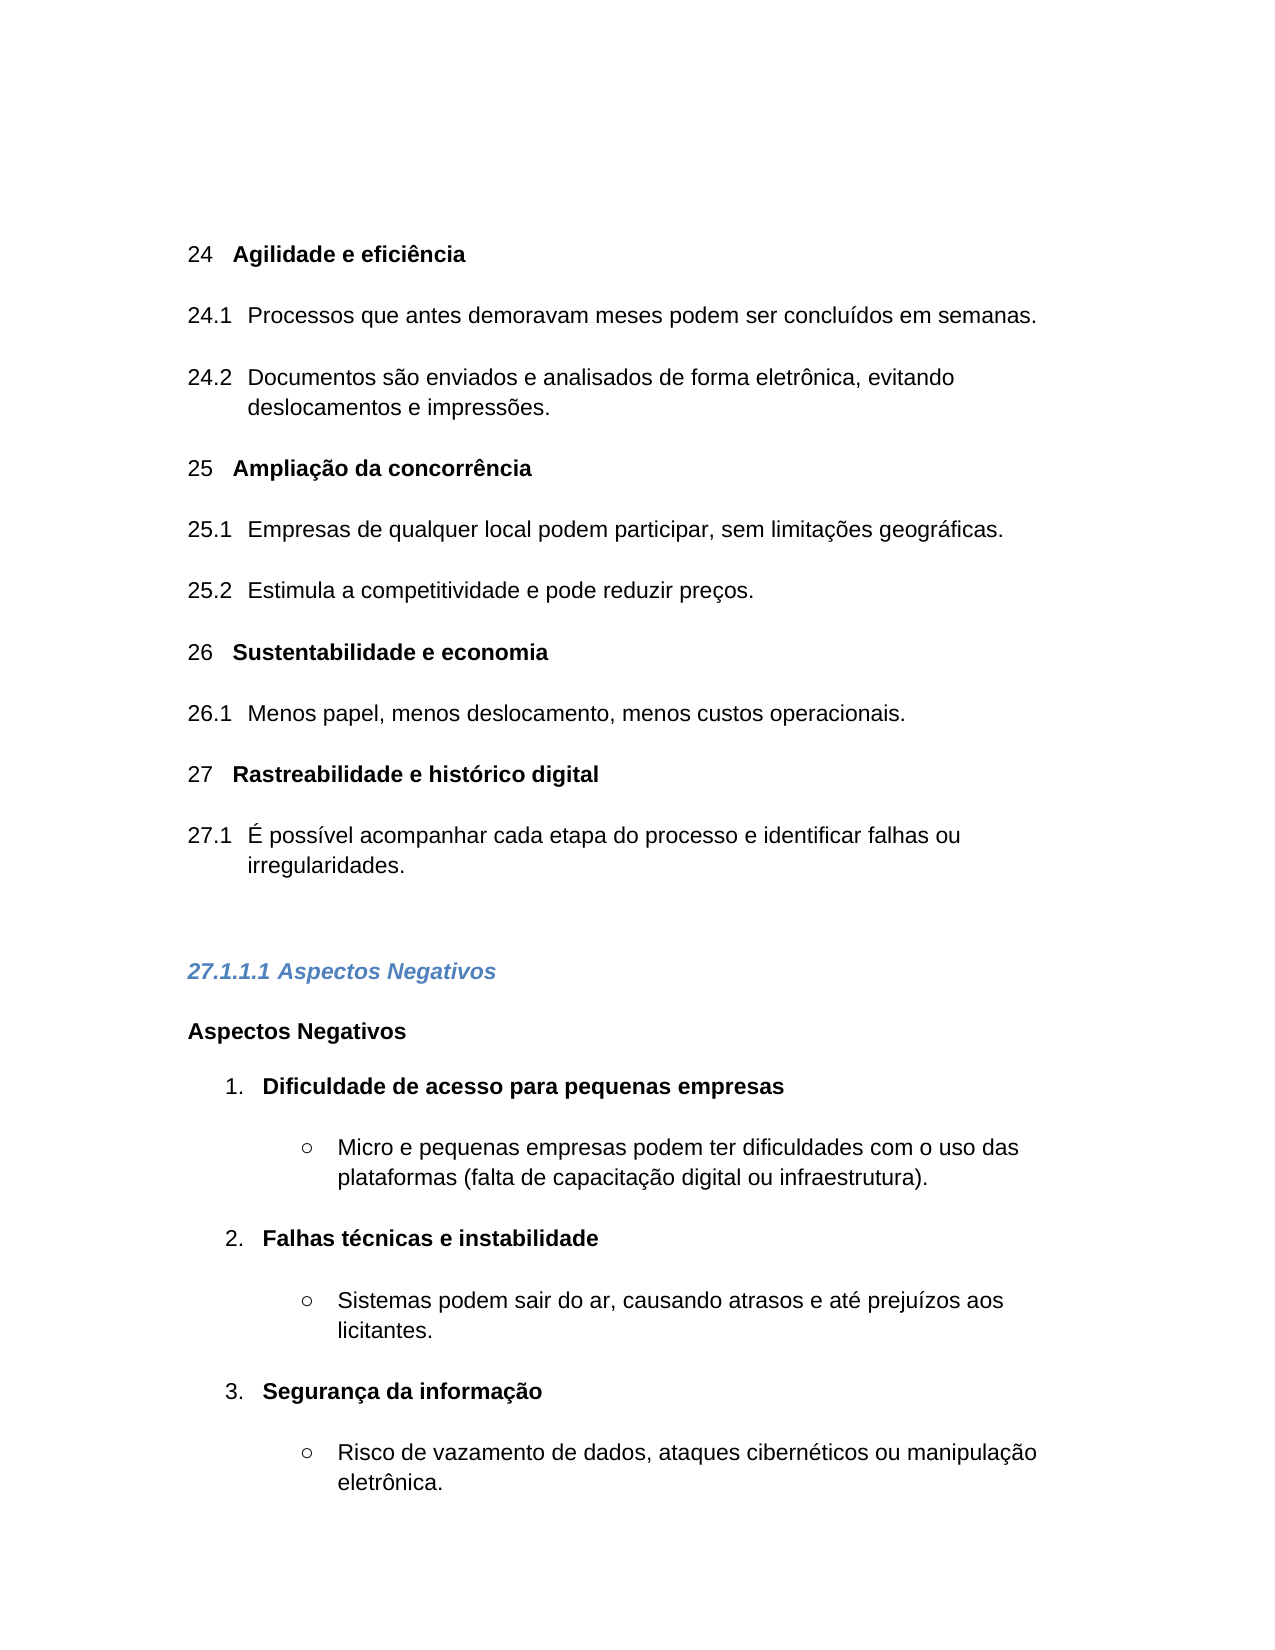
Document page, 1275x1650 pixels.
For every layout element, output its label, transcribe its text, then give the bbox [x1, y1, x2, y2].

list Documentos são enviados e analisados de forma eletrônica, evitando deslocamentos e impressões. [187, 364, 1087, 451]
list Estimula a competitividade e pode reduzir preços. [187, 577, 1087, 634]
list Micro e pequenas empresas podem ter dificuldades com o uso das plataformas (falta de capacitação digital ou infraestrutura). [300, 1134, 1087, 1221]
list Ampliação da concorrência [187, 455, 1087, 512]
list Sistemas podem sair do ar, causando atrasos e até prejuízos aos licitantes. [300, 1287, 1087, 1374]
subtitle Aspectos Negativos [187, 1018, 1087, 1044]
subtitle Aspectos Negativos [187, 958, 1087, 985]
list Rastreabilidade e histórico digital [187, 761, 1087, 818]
list Empresas de qualquer local podem participar, sem limitações geográficas. [187, 516, 1087, 573]
list Segurança da informação [225, 1378, 1087, 1435]
list Dificuldade de acesso para pequenas empresas [225, 1073, 1087, 1130]
list Menos papel, menos deslocamento, menos custos operacionais. [187, 699, 1087, 757]
list Agilidade e eficiência [187, 241, 1087, 298]
list É possível acompanhar cada etapa do processo e identificar falhas ou irregularidades. [187, 822, 1087, 878]
list Falhas técnicas e instabilidade [225, 1225, 1087, 1283]
list Risco de vazamento de dados, ataques cibernéticos ou manipulação eletrônica. [300, 1439, 1087, 1496]
list Processos que antes demoravam meses podem ser concluídos em semanas. [187, 302, 1087, 360]
list Sustentabilidade e economia [187, 638, 1087, 696]
